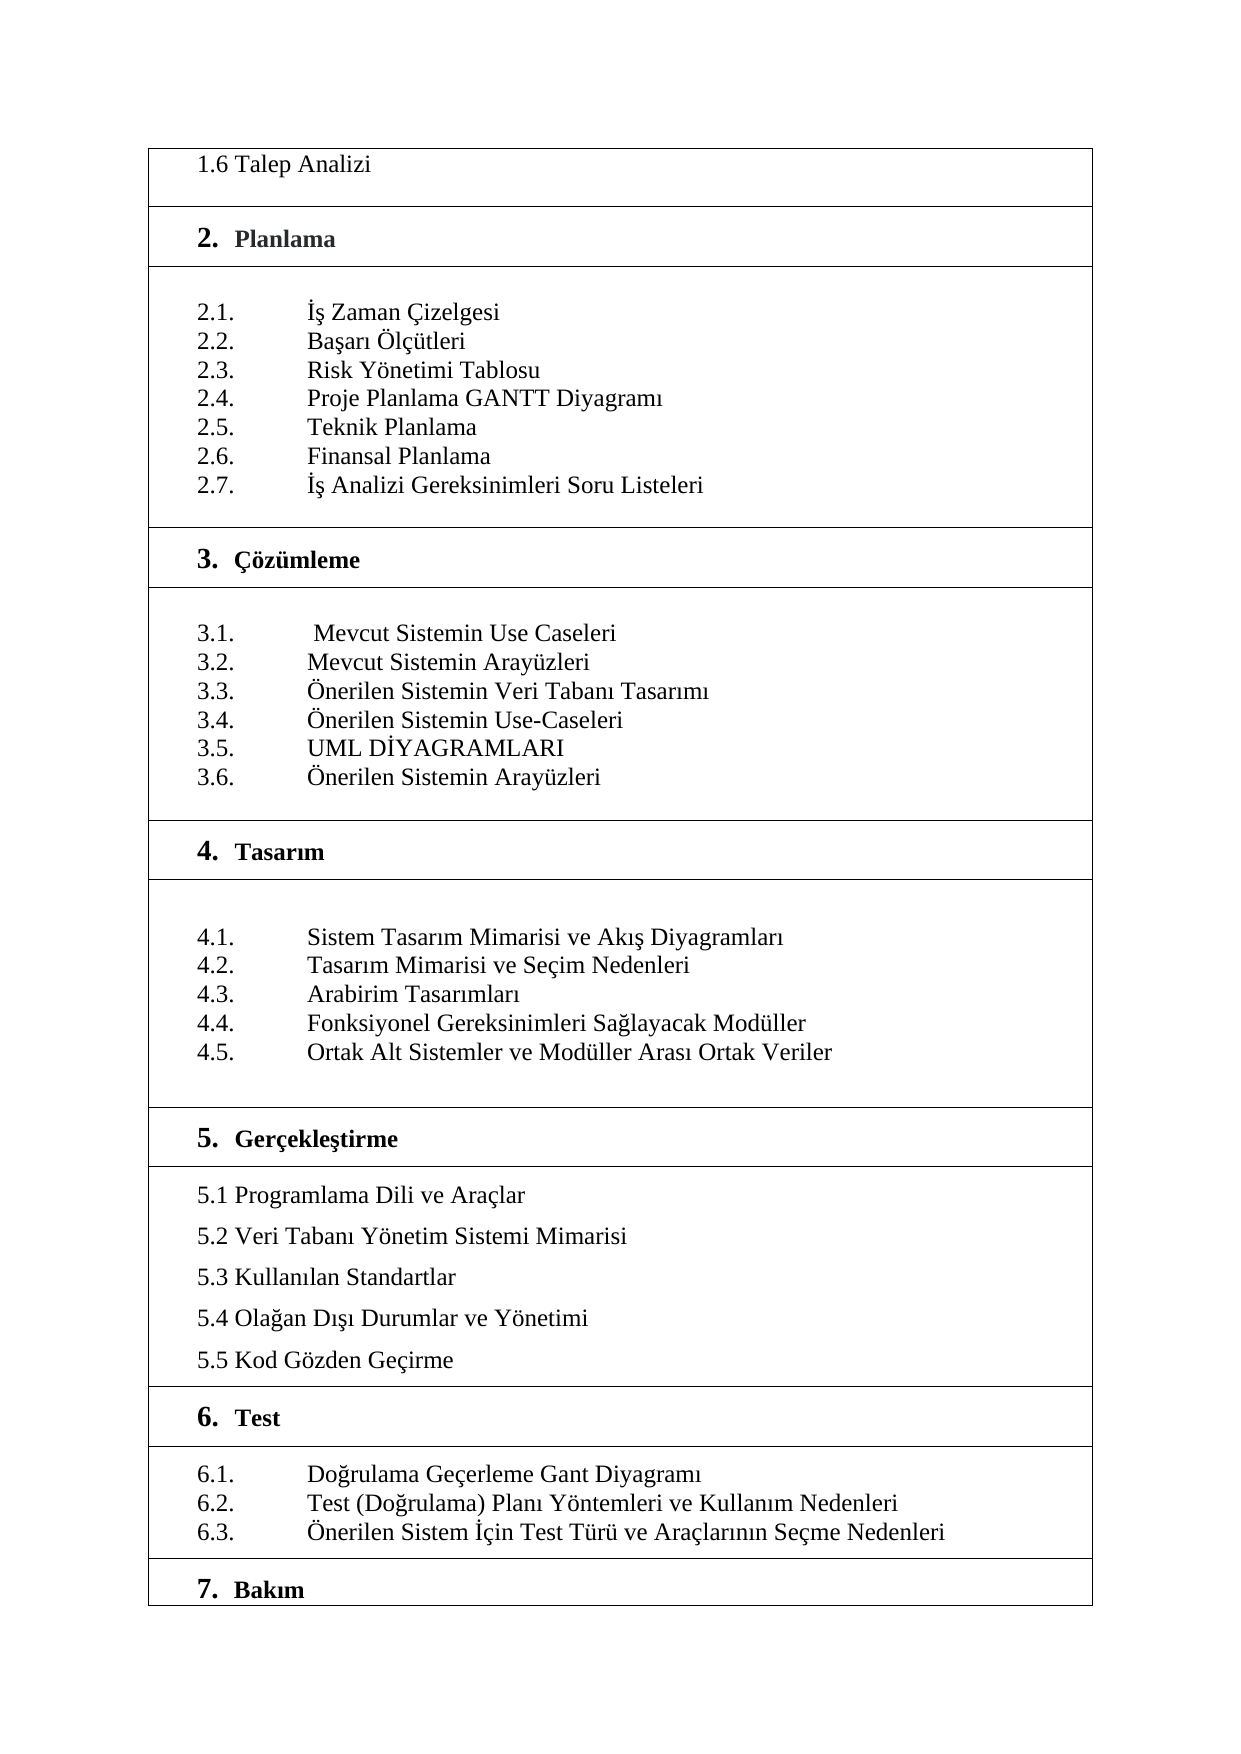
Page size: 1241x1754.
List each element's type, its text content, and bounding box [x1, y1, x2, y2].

table_cell 5.1 Programlama Dili ve Araçlar 5.2 Veri Tabanı Yönetim Sistemi Mimarisi 5.3 Kullanılan Standartlar 5.4 Olağan Dışı Durumlar ve Yönetimi 5.5 Kod Gözden Geçirme [149, 1167, 1092, 1386]
table_cell Gerçekleştirme [149, 1108, 1092, 1166]
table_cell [149, 149, 1092, 206]
table_cell Bakım [149, 1559, 1092, 1605]
table_cell Tasarım [149, 821, 1092, 879]
table_cell Çözümleme [149, 528, 1092, 587]
table_cell Sistem Tasarım Mimarisi ve Akış Diyagramları Tasarım Mimarisi ve Seçim Nedenleri Arabirim Tasarımları Fonksiyonel Gereksinimleri Sağlayacak Modüller Ortak Alt Sistemler ve Modüller Arası Ortak Veriler [149, 880, 1092, 1107]
table_cell Test [149, 1387, 1092, 1446]
table_cell İş Zaman Çizelgesi Başarı Ölçütleri Risk Yönetimi Tablosu Proje Planlama GANTT Diyagramı Teknik Planlama Finansal Planlama İş Analizi Gereksinimleri Soru Listeleri [149, 267, 1092, 527]
table_cell Planlama [149, 207, 1092, 266]
table_cell Doğrulama Geçerleme Gant Diyagramı Test (Doğrulama) Planı Yöntemleri ve Kullanım Nedenleri Önerilen Sistem İçin Test Türü ve Araçlarının Seçme Nedenleri [149, 1447, 1092, 1558]
table_cell Mevcut Sistemin Use Caseleri Mevcut Sistemin Arayüzleri Önerilen Sistemin Veri Tabanı Tasarımı Önerilen Sistemin Use-Caseleri UML DİYAGRAMLARI Önerilen Sistemin Arayüzleri [149, 588, 1092, 820]
